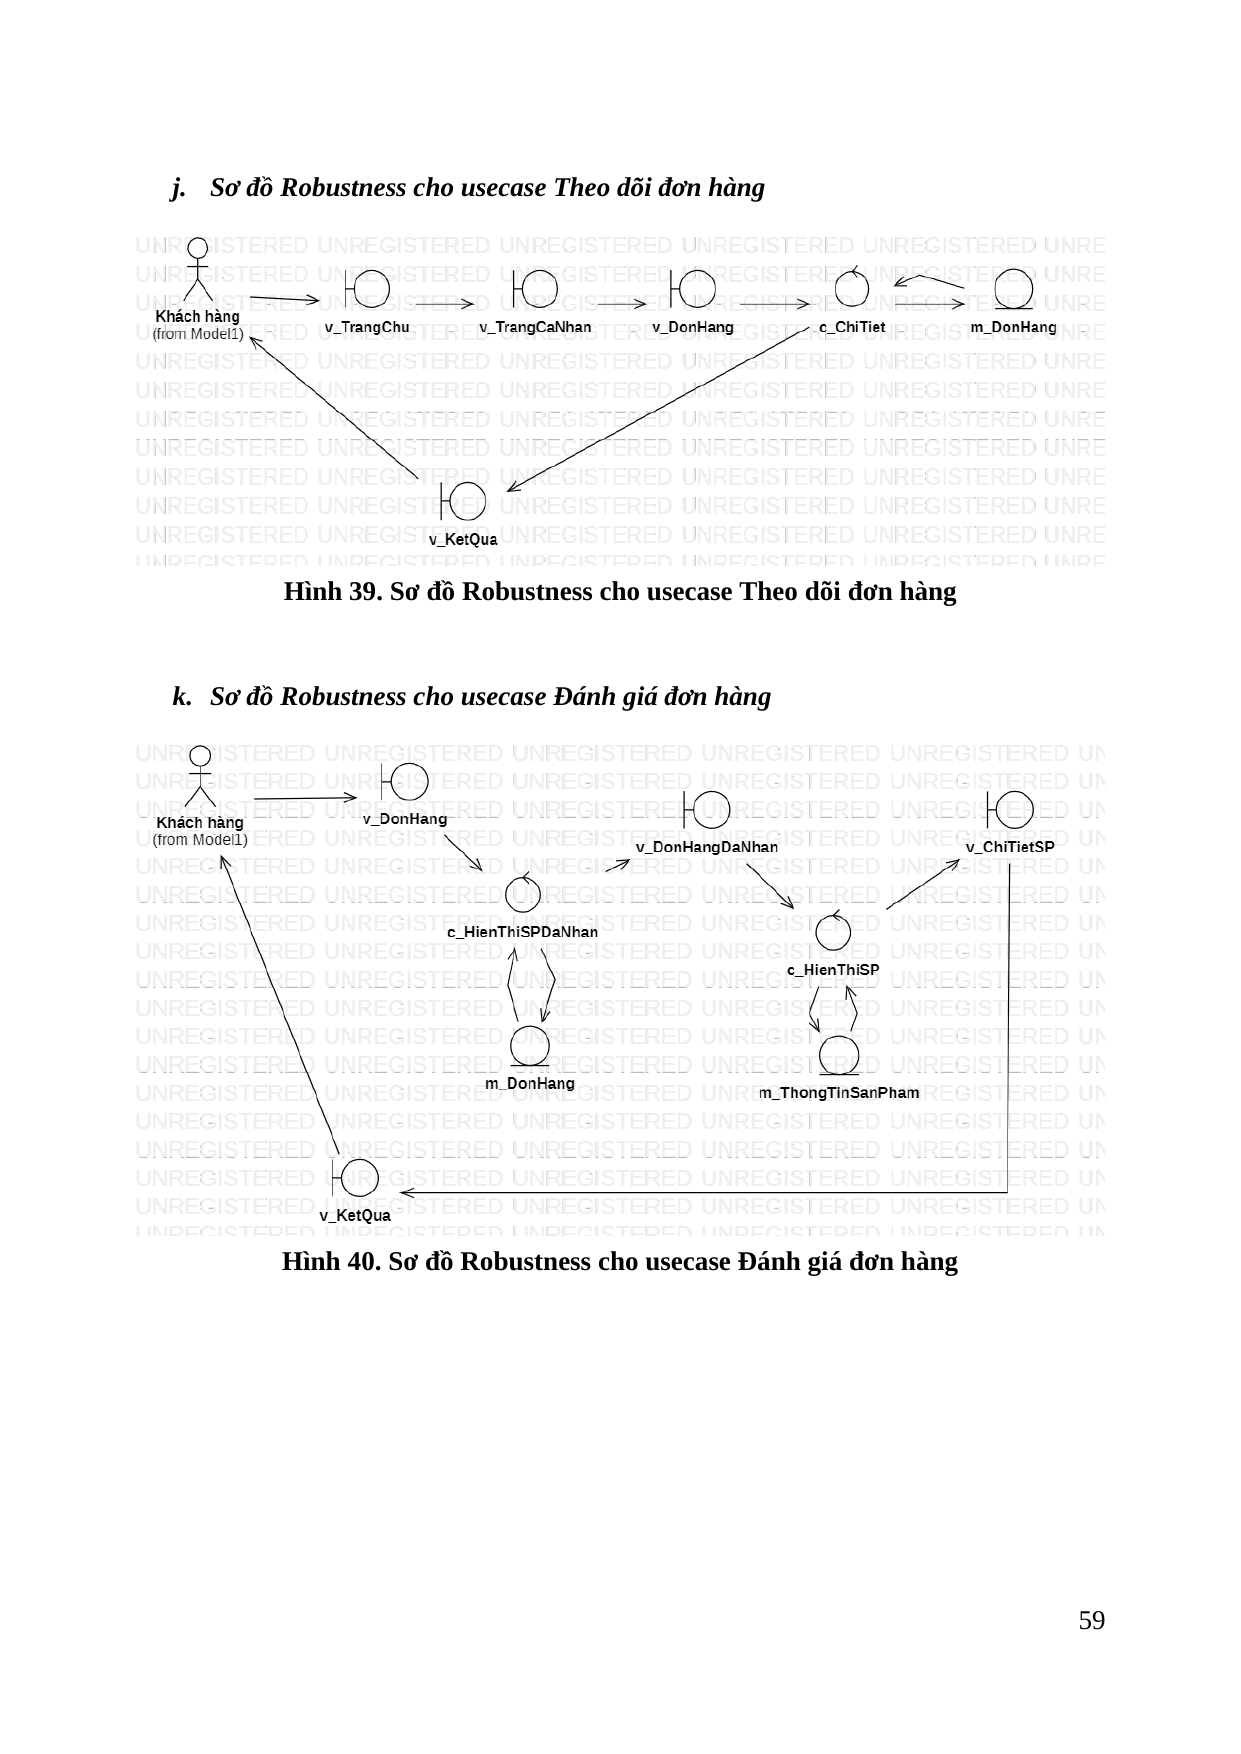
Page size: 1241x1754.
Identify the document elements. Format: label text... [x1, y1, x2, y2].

picture [135, 224, 1105, 566]
picture [135, 732, 1106, 1236]
subtitle Sơ đồ Robustness cho usecase Đánh giá đơn hàng [172, 680, 1105, 711]
text Hình 39. Sơ đồ Robustness cho usecase Theo dõi đơn hàng [135, 575, 1105, 606]
text Hình 40. Sơ đồ Robustness cho usecase Đánh giá đơn hàng [135, 1244, 1105, 1276]
subtitle Sơ đồ Robustness cho usecase Theo dõi đơn hàng [172, 172, 1105, 203]
